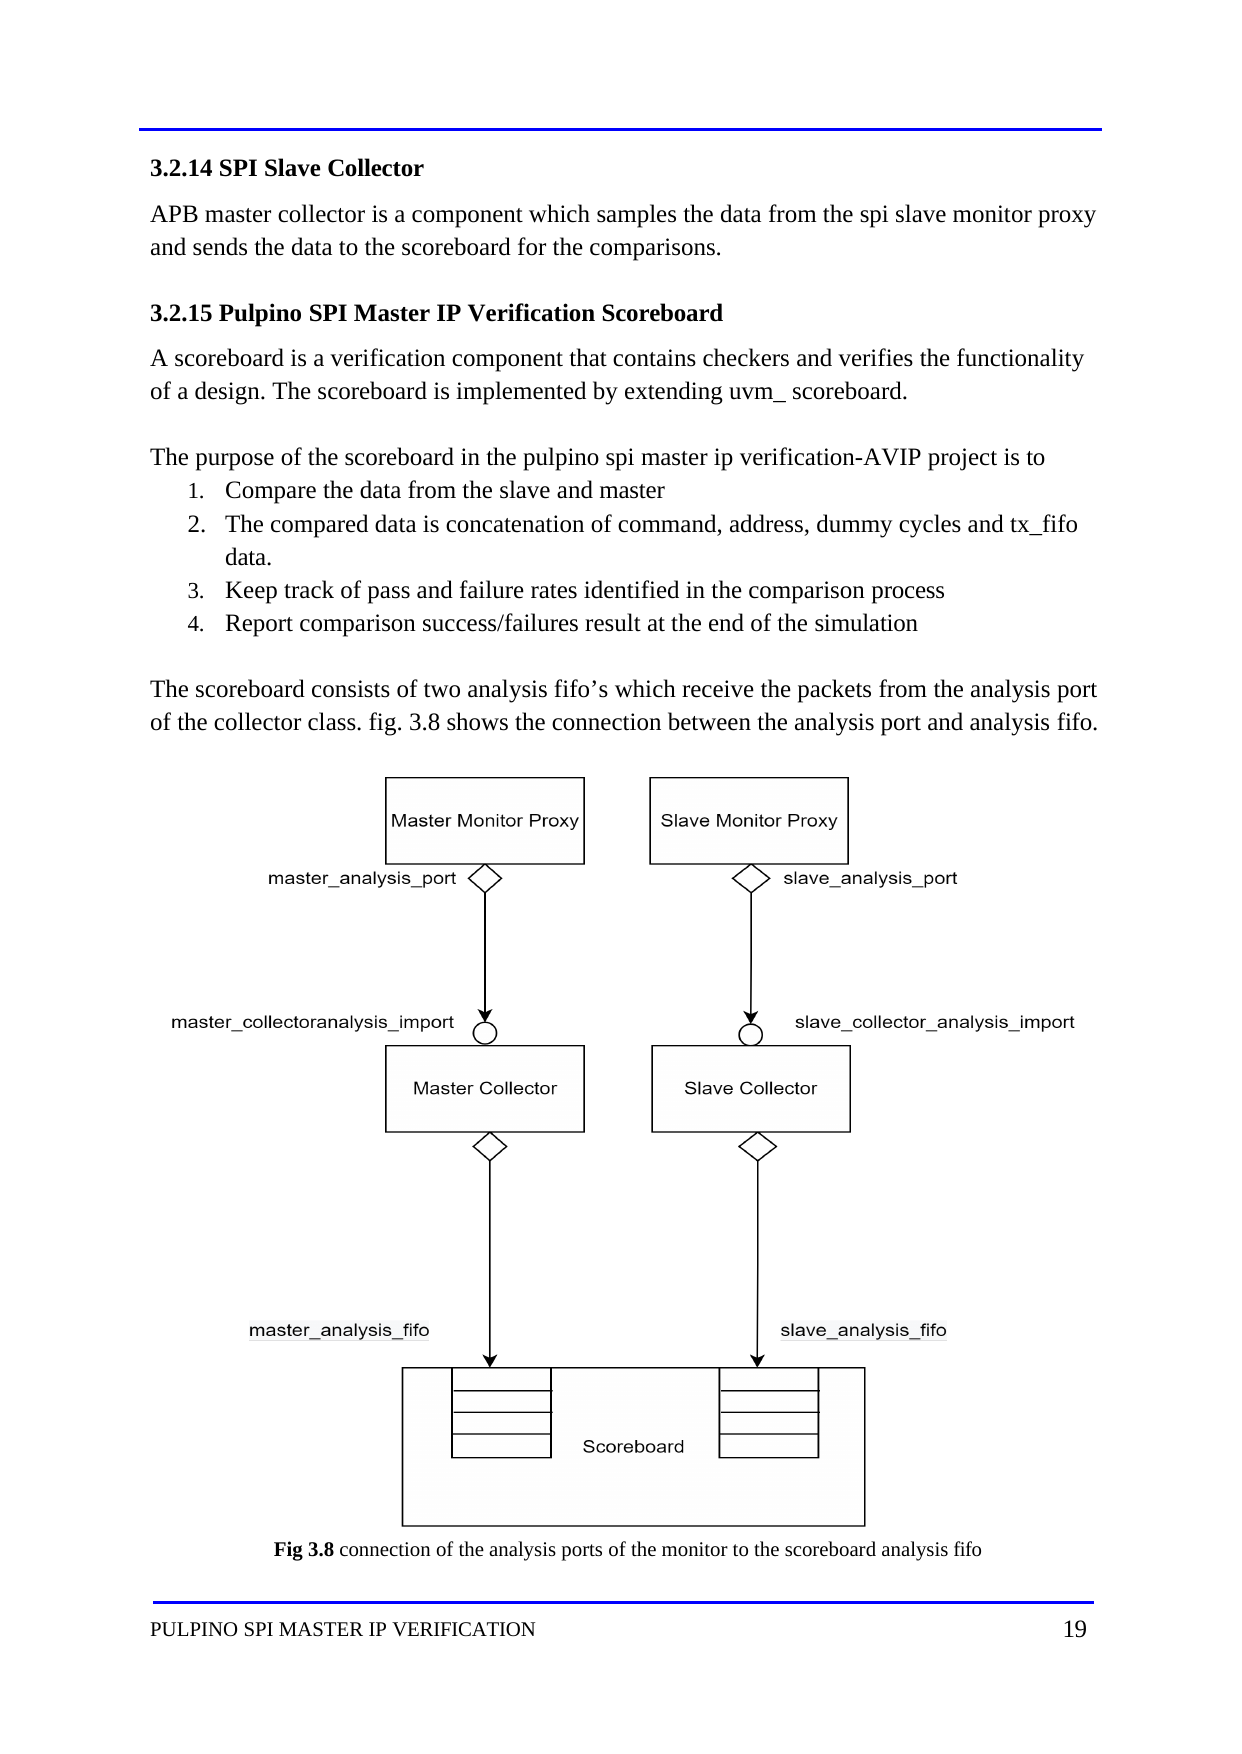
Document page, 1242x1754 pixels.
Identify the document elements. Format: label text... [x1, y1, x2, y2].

list Keep track of pass and failure rates identified in the comparison process [187, 575, 1142, 603]
list Compare the data from the slave and master [187, 476, 1142, 504]
text A scoreboard is a verification component that contains checkers and verifies the functionality of a design. The scoreboard is implemented by extending uvm_ scoreboard. [150, 343, 1105, 405]
list Report comparison success/failures result at the end of the simulation [187, 608, 1142, 636]
list The compared data is concatenation of command, address, dummy cycles and tx_fifo data. [187, 509, 1105, 570]
text The scoreboard consists of two analysis fifo’s which receive the packets from the analysis port of the collector class. fig. 3.8 shows the connection between the analysis port and analysis fifo. [150, 674, 1105, 736]
picture [153, 776, 1091, 785]
text APB master collector is a component which samples the data from the spi slave monitor proxy and sends the data to the scoreboard for the comparisons. [150, 199, 1105, 261]
subtitle Pulpino SPI Master IP Verification Scoreboard [150, 298, 1142, 327]
text The purpose of the scoreboard in the pulpino spi master ip verification-AVIP project is to [150, 442, 1142, 471]
subtitle SPI Slave Collector [150, 153, 1142, 182]
text Fig 3.8 connection of the analysis ports of the monitor to the scoreboard analysis fifo [129, 785, 1127, 1561]
